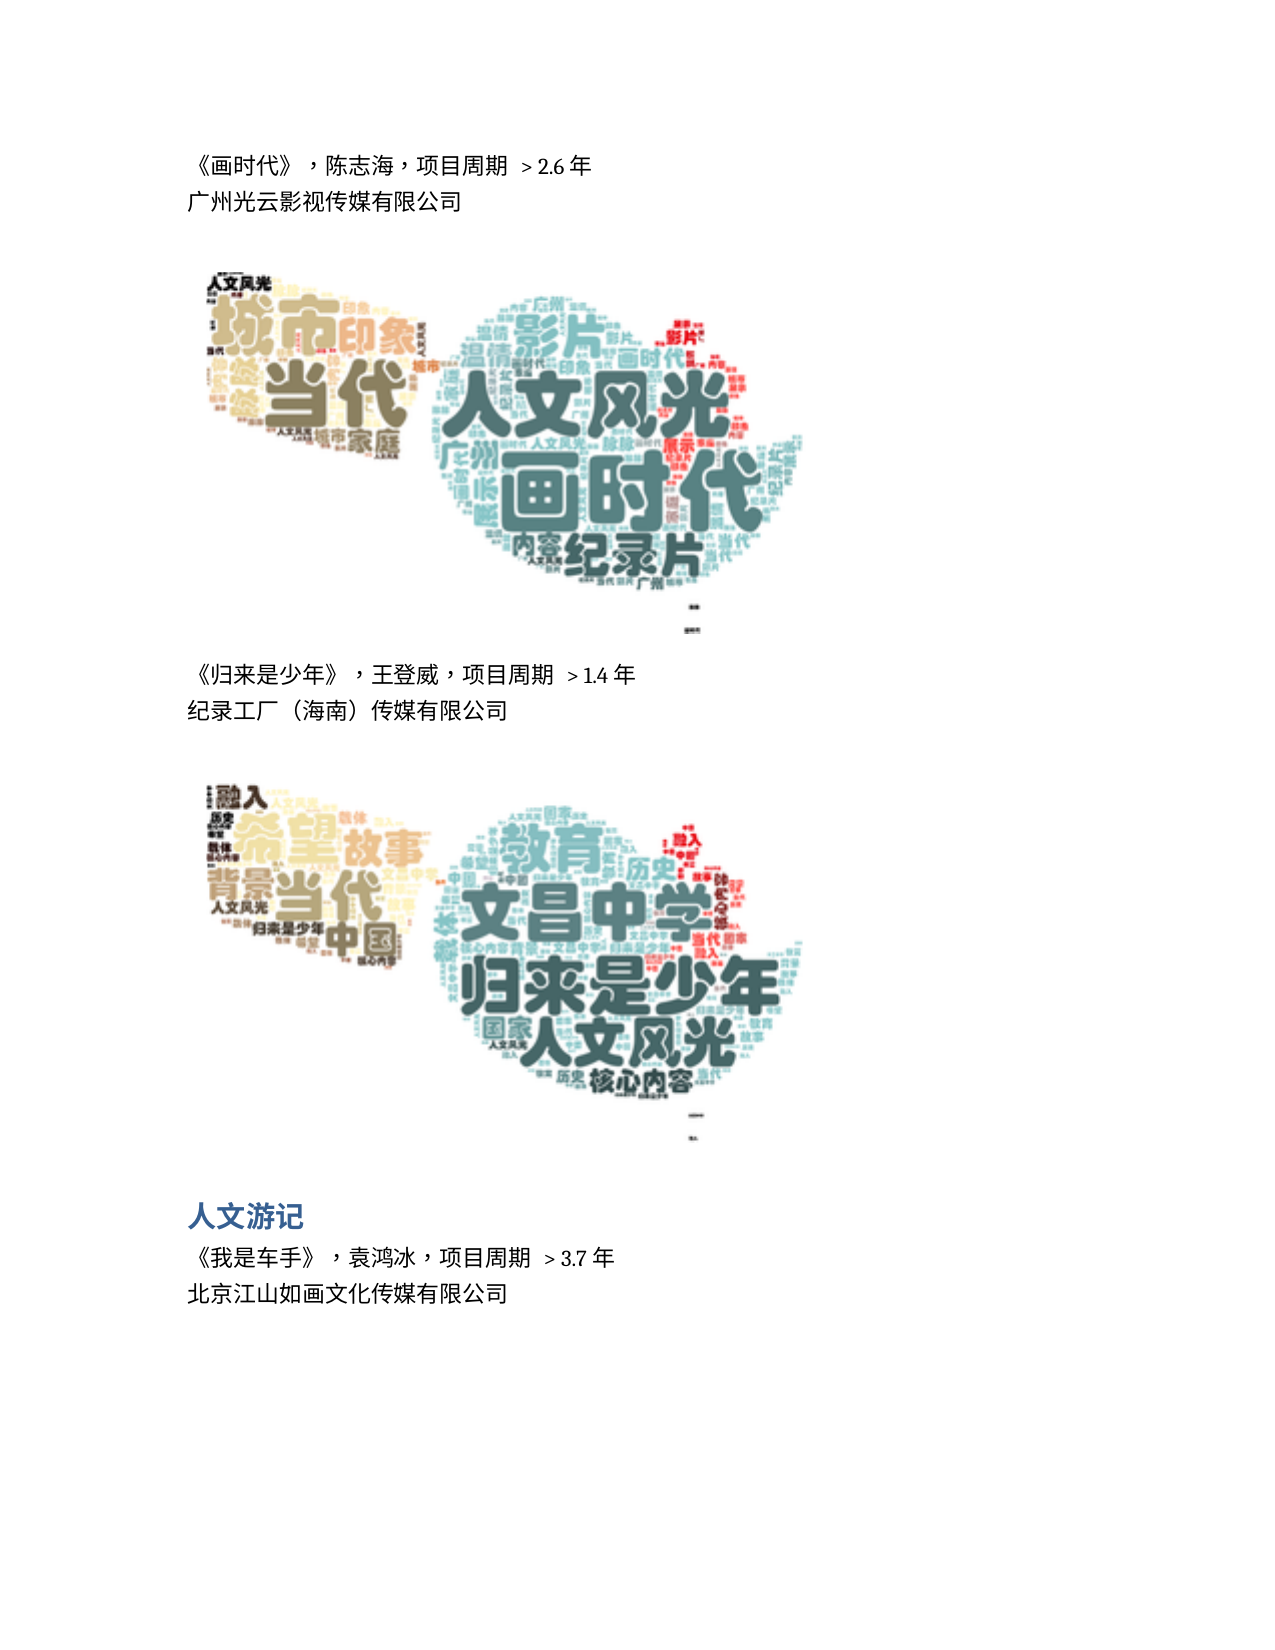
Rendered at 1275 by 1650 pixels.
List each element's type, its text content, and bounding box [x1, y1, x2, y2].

text 《我是车手》，袁鸿冰，项目周期 > 3.7 年 北京江山如画文化传媒有限公司 [187, 1242, 1087, 1340]
subtitle 人文游记 [187, 1197, 1087, 1236]
text 《归来是少年》，王登威，项目周期 > 1.4 年 纪录工厂（海南）传媒有限公司 [187, 659, 1087, 756]
picture [206, 272, 807, 634]
text 《画时代》，陈志海，项目周期 > 2.6 年 广州光云影视传媒有限公司 [187, 150, 1087, 247]
picture [206, 780, 807, 1143]
